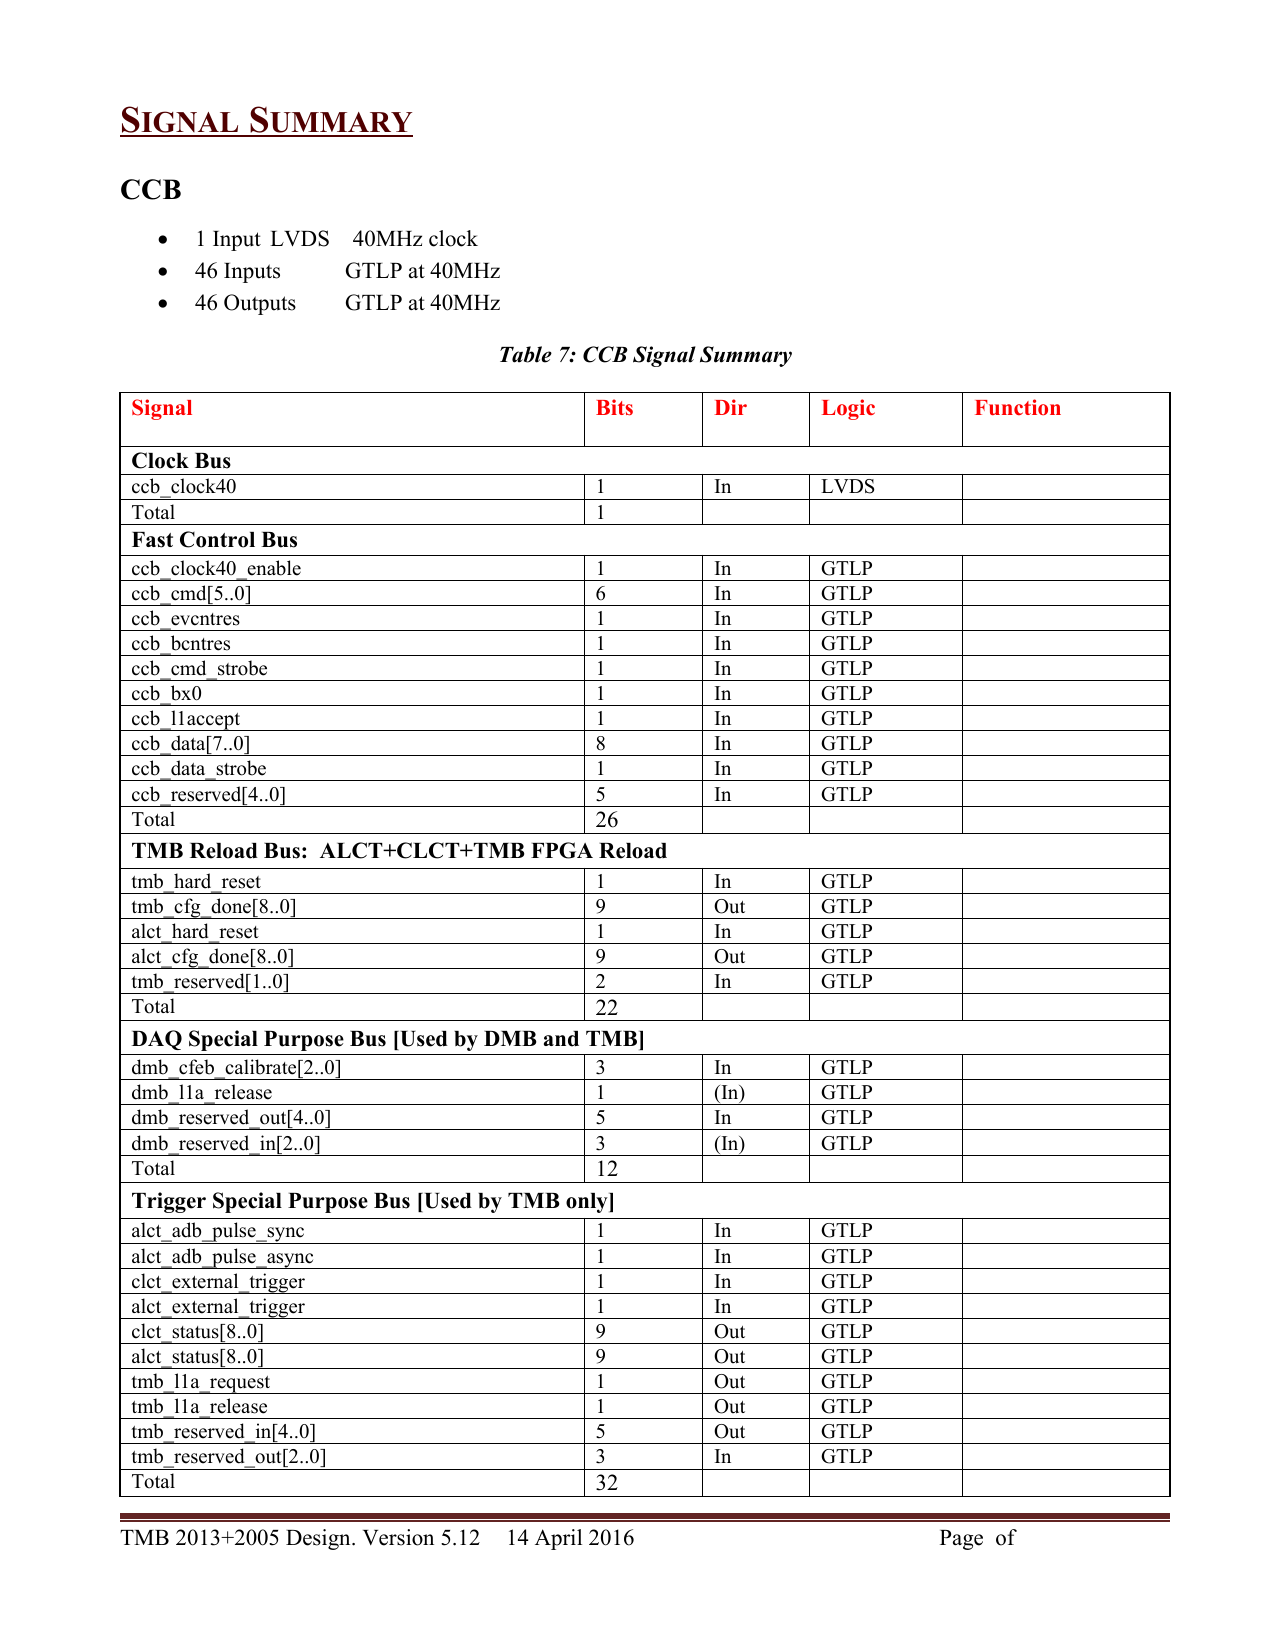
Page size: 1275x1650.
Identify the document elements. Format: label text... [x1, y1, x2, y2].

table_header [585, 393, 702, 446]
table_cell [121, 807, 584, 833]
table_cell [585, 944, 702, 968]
list 46 Inputs GTLP at 40MHz [157, 255, 1170, 283]
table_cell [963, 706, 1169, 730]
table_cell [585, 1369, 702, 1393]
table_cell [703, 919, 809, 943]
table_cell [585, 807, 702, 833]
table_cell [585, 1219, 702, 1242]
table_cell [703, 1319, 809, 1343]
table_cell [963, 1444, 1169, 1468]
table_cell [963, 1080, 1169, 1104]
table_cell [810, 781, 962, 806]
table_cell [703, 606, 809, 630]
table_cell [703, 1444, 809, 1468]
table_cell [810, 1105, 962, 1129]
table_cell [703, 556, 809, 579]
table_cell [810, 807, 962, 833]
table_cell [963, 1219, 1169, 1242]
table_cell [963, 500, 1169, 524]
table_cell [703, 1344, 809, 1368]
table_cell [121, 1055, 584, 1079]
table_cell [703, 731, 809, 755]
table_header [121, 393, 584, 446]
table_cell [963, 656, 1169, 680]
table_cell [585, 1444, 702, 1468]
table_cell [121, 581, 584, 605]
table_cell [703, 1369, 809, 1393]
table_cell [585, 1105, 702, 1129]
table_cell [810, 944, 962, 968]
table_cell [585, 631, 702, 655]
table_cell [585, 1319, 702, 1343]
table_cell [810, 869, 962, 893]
subtitle CCB [120, 172, 1170, 206]
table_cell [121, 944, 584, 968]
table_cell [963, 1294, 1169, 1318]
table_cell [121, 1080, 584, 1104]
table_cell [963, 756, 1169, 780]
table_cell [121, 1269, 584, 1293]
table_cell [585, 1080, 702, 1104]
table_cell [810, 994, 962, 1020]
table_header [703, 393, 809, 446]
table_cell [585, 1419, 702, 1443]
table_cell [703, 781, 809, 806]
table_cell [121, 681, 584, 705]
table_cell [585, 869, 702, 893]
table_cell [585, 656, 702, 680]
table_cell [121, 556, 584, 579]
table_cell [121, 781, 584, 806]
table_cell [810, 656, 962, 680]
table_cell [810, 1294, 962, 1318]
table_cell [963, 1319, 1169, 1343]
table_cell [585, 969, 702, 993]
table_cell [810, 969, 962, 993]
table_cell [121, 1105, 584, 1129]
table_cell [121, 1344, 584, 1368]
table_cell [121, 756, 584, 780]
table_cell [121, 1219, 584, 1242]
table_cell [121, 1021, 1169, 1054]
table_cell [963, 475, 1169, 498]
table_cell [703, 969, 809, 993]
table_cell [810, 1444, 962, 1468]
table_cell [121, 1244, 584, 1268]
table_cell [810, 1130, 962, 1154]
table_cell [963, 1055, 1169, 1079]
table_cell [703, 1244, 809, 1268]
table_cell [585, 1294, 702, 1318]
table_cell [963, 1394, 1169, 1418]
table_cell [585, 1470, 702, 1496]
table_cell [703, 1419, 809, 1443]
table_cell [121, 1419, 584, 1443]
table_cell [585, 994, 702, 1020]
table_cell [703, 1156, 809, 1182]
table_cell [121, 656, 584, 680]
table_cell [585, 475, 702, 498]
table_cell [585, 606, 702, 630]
text Table 7: CCB Signal Summary [120, 341, 1170, 367]
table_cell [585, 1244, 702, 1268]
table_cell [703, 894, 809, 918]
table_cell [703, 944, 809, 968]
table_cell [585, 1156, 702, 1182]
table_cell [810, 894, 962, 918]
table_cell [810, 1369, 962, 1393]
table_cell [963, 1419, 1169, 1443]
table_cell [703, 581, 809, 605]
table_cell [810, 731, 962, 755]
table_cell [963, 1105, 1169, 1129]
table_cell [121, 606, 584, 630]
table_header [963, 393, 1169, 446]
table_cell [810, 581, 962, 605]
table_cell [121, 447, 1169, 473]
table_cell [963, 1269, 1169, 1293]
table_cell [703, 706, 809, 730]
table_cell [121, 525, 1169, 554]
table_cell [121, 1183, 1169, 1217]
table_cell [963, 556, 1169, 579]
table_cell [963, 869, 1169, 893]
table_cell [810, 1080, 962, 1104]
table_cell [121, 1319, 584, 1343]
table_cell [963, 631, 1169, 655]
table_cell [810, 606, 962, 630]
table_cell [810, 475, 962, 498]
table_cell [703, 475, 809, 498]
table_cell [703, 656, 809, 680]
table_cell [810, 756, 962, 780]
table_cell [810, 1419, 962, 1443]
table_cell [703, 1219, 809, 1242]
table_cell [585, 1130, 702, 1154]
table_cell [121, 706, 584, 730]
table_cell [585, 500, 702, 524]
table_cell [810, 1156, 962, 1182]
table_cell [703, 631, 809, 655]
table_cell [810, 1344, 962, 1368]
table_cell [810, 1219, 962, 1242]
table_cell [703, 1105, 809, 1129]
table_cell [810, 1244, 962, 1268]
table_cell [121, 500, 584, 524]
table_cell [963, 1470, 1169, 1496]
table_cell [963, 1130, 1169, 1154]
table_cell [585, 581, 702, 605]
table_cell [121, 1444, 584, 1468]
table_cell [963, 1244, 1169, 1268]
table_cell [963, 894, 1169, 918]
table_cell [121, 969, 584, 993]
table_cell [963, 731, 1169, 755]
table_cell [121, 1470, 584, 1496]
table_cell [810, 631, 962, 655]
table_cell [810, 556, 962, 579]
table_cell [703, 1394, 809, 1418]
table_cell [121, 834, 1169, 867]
subtitle Signal Summary [120, 97, 1170, 141]
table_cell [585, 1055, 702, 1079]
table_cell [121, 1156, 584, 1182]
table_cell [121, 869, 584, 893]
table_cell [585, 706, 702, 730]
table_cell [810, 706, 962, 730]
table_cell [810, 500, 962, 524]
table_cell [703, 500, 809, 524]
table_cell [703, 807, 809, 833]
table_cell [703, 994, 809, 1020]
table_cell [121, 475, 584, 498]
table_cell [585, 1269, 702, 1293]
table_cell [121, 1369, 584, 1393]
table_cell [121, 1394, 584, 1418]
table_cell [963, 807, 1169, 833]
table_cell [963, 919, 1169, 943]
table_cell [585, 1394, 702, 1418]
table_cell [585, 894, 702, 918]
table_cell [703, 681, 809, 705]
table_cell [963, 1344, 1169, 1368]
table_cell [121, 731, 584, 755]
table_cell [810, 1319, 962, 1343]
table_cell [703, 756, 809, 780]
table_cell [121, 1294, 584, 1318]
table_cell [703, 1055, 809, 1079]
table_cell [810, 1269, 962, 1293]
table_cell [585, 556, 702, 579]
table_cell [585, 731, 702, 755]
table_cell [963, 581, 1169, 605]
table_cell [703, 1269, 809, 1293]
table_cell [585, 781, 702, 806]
list 1 Input LVDS 40MHz clock [157, 223, 1170, 251]
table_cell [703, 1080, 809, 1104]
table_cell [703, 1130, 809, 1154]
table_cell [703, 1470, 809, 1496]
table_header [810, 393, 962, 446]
list 46 Outputs GTLP at 40MHz [157, 288, 1170, 316]
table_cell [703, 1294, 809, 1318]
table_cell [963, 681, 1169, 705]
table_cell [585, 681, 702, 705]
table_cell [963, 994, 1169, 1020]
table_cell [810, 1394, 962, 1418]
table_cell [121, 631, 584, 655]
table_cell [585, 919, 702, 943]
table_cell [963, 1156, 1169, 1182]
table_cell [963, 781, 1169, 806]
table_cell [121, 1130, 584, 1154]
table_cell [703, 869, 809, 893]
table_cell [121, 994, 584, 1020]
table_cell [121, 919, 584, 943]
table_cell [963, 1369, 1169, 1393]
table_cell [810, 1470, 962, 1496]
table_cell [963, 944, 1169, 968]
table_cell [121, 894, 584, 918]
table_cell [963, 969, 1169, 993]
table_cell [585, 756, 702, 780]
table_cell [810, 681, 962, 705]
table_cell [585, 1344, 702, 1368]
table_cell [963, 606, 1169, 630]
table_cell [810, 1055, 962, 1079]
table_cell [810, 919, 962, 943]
